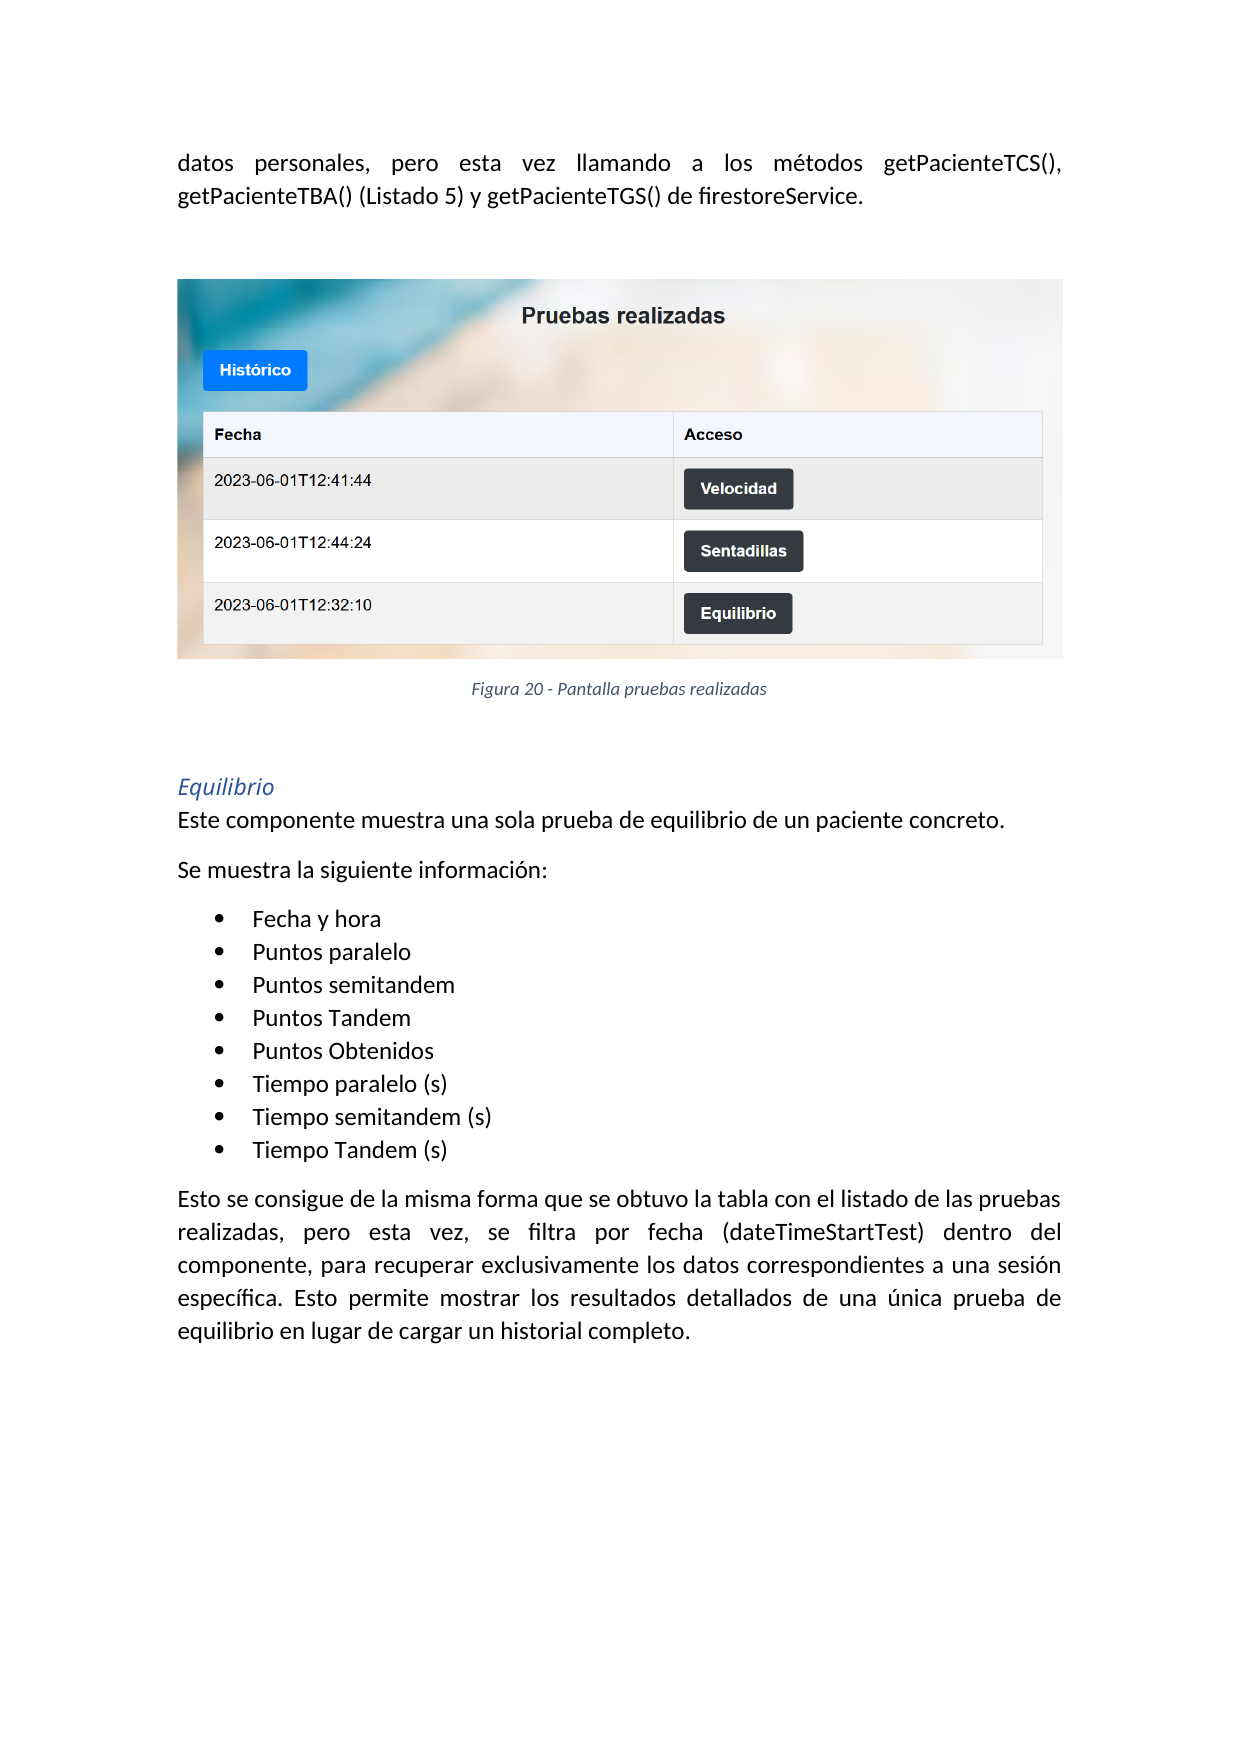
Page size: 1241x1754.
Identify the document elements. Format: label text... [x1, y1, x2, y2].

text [177, 148, 1063, 211]
text Figura 20 - Pantalla pruebas realizadas [177, 677, 1063, 700]
text Esto se consigue de la misma forma que se obtuvo la tabla con el listado de las pruebas realizadas, pero esta vez, se filtra por fecha (dateTimeStartTest) dentro del componente, para recuperar exclusivamente los datos correspondientes a una sesión específica. Esto permite mostrar los resultados detallados de una única prueba de equilibrio en lugar de cargar un historial completo. [177, 1183, 1063, 1346]
list Tiempo semitandem (s) [215, 1101, 1063, 1131]
list Fecha y hora [215, 903, 1063, 934]
text Se muestra la siguiente información: [177, 854, 1063, 884]
list Tiempo paralelo (s) [215, 1068, 1063, 1098]
picture [177, 279, 1063, 659]
list Puntos Tandem [215, 1002, 1063, 1033]
list Puntos semitandem [215, 969, 1063, 1000]
list Puntos Obtenidos [215, 1035, 1063, 1066]
subtitle Equilibrio [177, 770, 1063, 802]
text Este componente muestra una sola prueba de equilibrio de un paciente concreto. [177, 804, 1063, 835]
list Tiempo Tandem (s) [215, 1134, 1063, 1164]
list Puntos paralelo [215, 936, 1063, 967]
